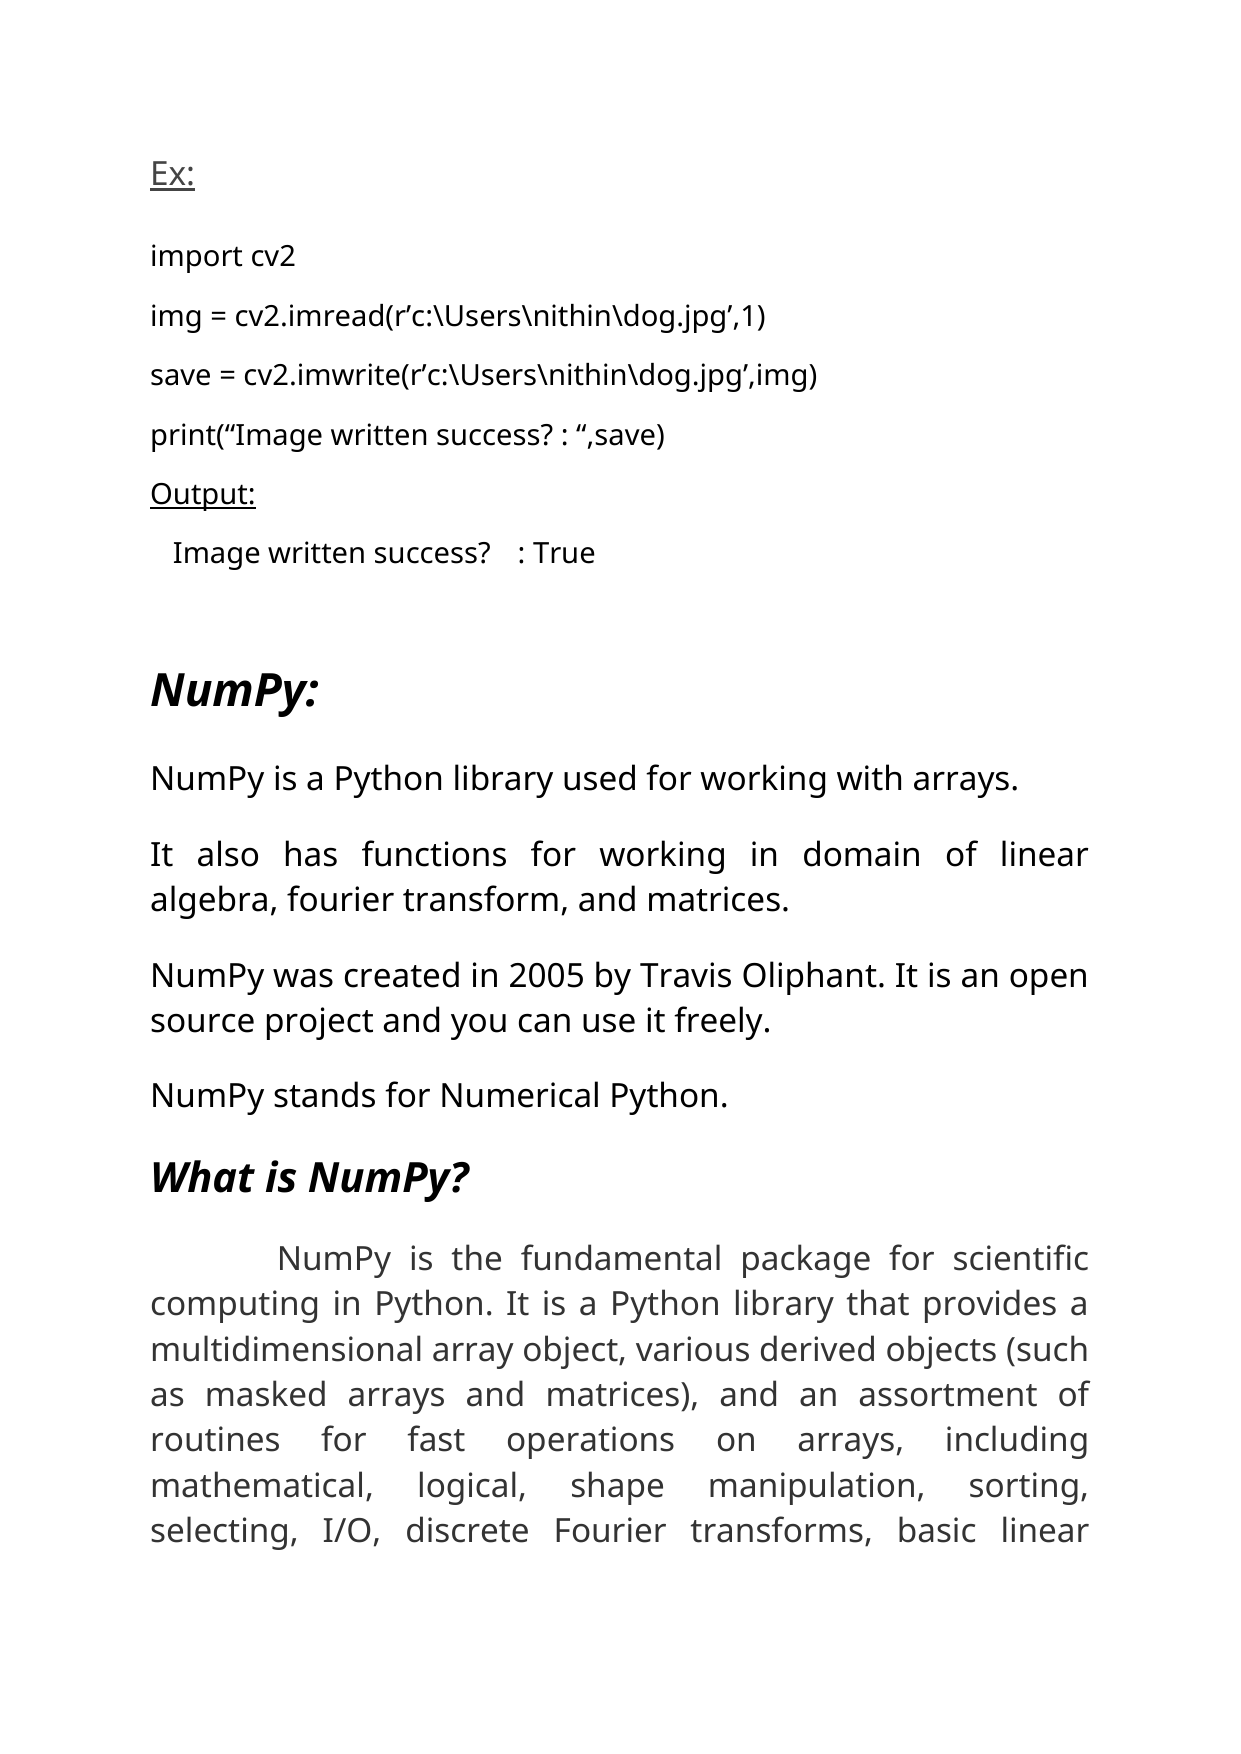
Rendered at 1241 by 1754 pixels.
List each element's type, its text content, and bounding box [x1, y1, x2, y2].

text It also has functions for working in domain of linear algebra, fourier transform, and matrices. [150, 831, 1090, 921]
text NumPy: [150, 658, 1090, 720]
text Ex: [150, 150, 1090, 195]
text What is NumPy? [150, 1148, 1090, 1204]
text Output: [150, 473, 1090, 513]
text NumPy was created in 2005 by Travis Oliphant. It is an open source project and you can use it freely. [150, 951, 1090, 1042]
text print(“Image written success? : “,save) [150, 414, 1090, 453]
text img = cv2.imread(r’c:\Users\nithin\dog.jpg’,1) [150, 295, 1090, 334]
text Image written success? : True [150, 533, 1090, 572]
text NumPy stands for Numerical Python. [150, 1072, 1090, 1118]
text save = cv2.imwrite(r’c:\Users\nithin\dog.jpg’,img) [150, 354, 1090, 394]
text import cv2 [150, 235, 1090, 275]
text NumPy is a Python library used for working with arrays. [150, 755, 1090, 801]
